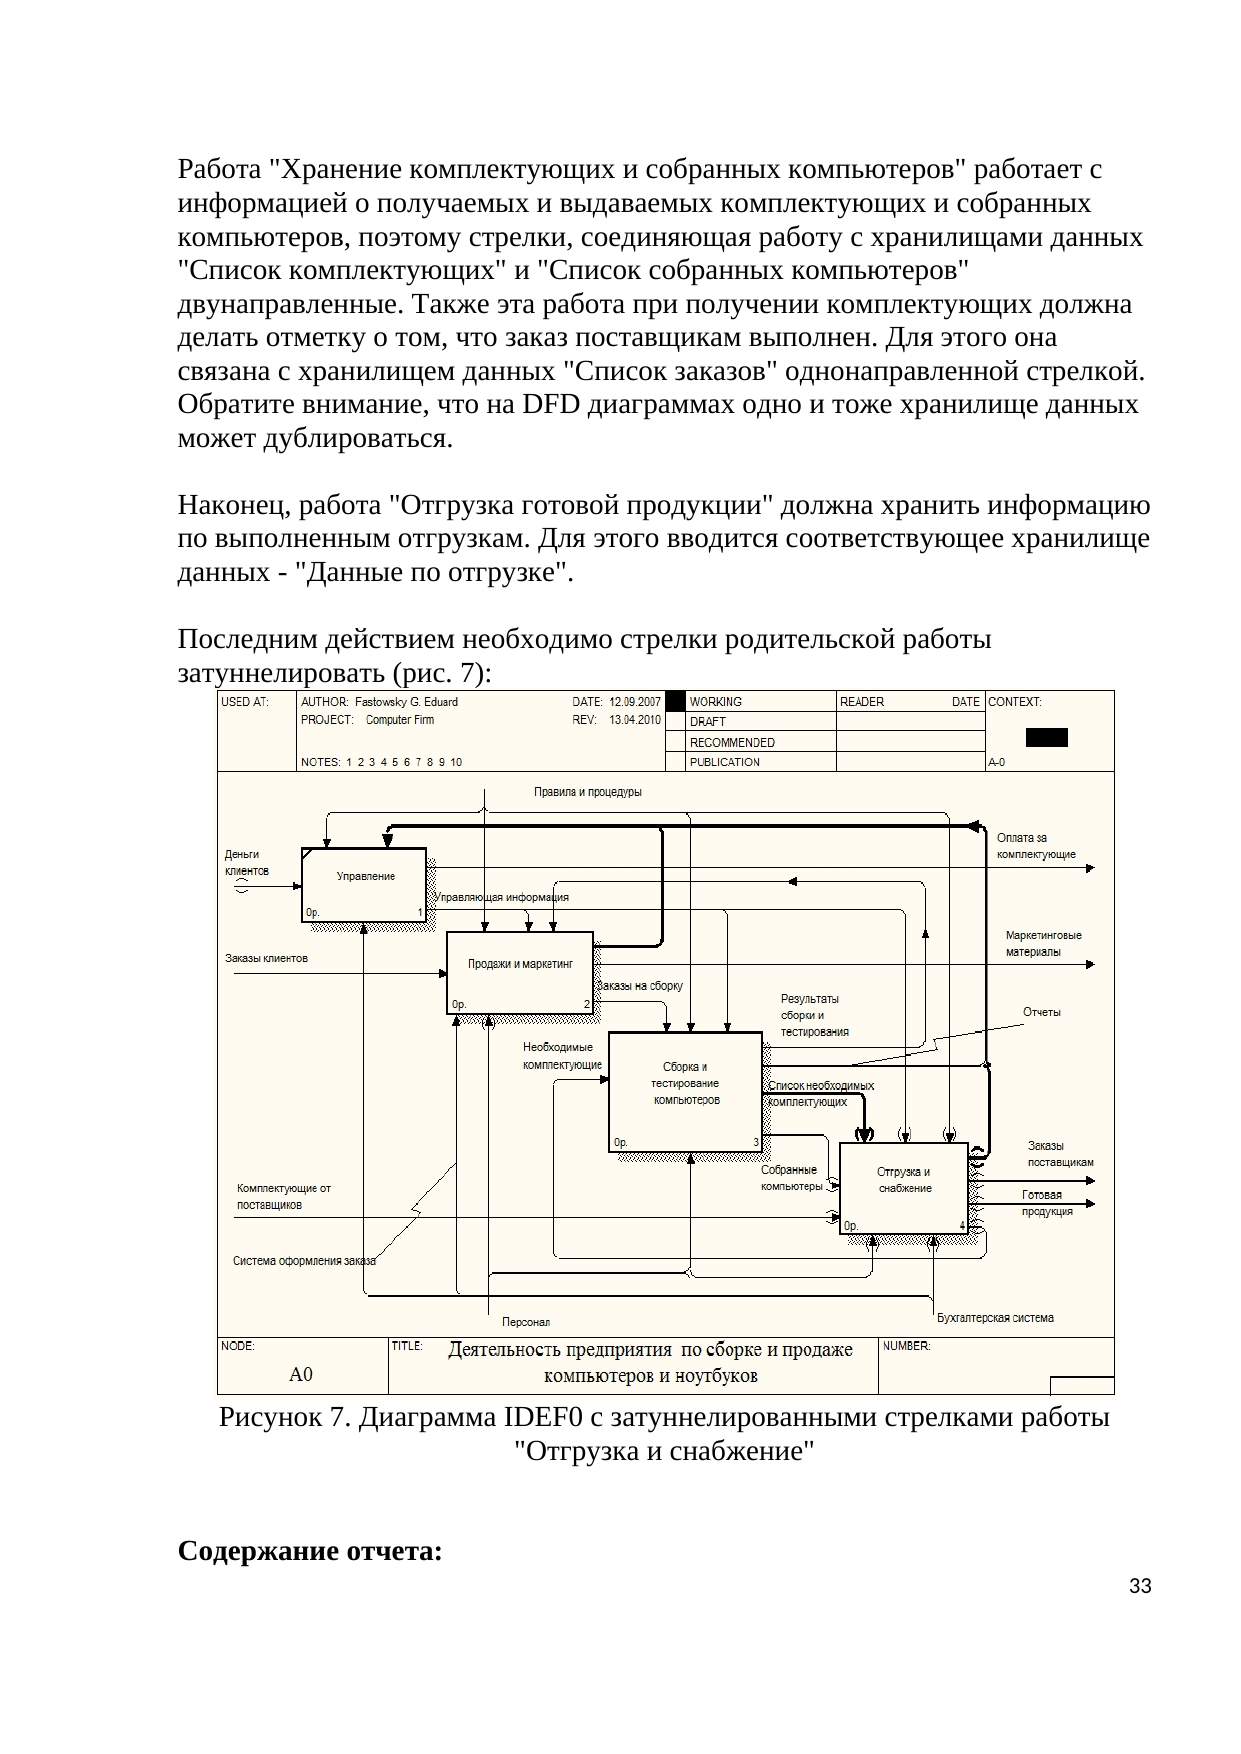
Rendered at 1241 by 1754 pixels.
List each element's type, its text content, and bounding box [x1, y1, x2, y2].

text Рисунок 7. Диаграмма IDEF0 с затуннелированными стрелками работы "Отгрузка и снабжение" [177, 1399, 1152, 1466]
text Содержание отчета: [177, 1466, 1152, 1567]
picture [212, 688, 1117, 1400]
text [177, 118, 1152, 688]
